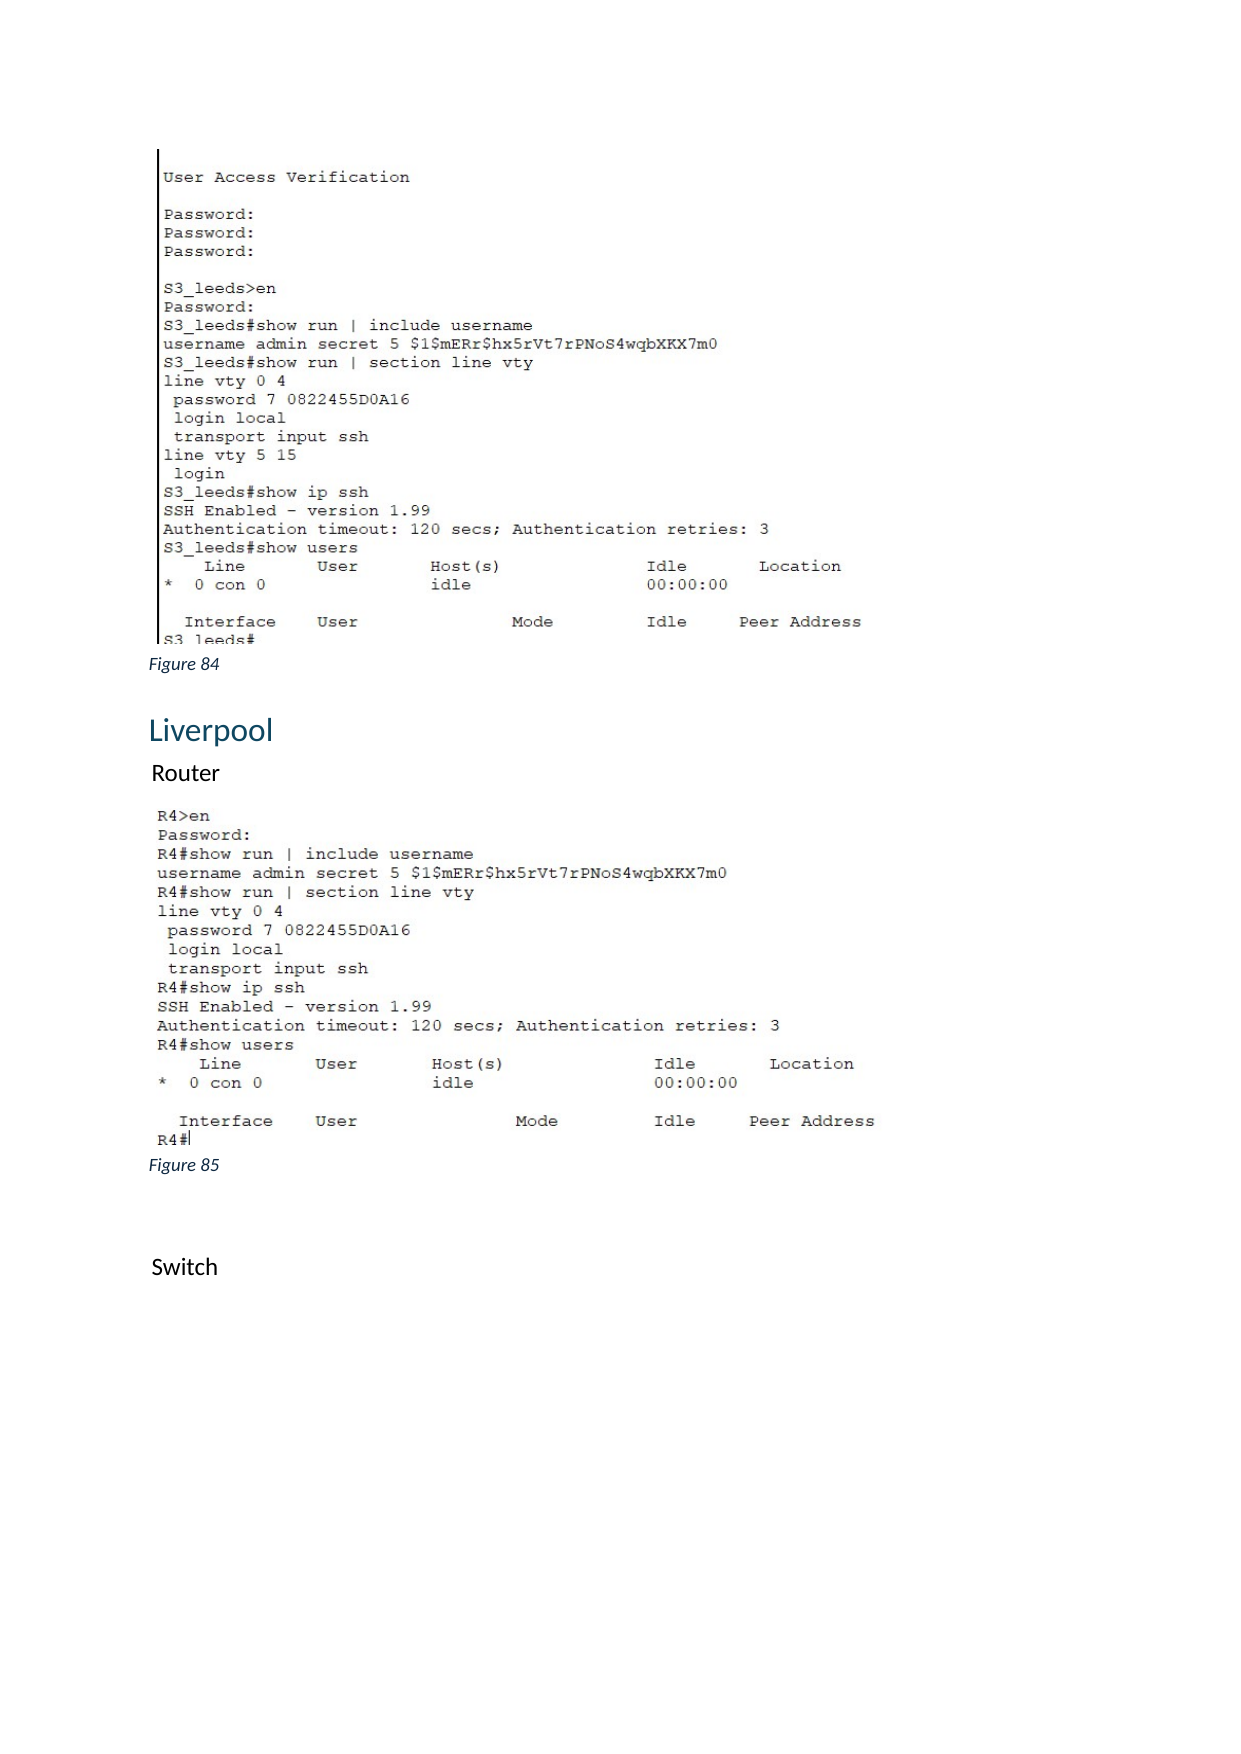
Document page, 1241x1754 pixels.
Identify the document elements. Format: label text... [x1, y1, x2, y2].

text Figure 85 [148, 1153, 1139, 1176]
picture [155, 808, 1096, 1145]
text Router [151, 757, 1133, 787]
text Switch [151, 1251, 1133, 1282]
subtitle Liverpool [148, 709, 1139, 750]
picture [155, 149, 1096, 644]
text Figure 84 [148, 652, 1139, 675]
